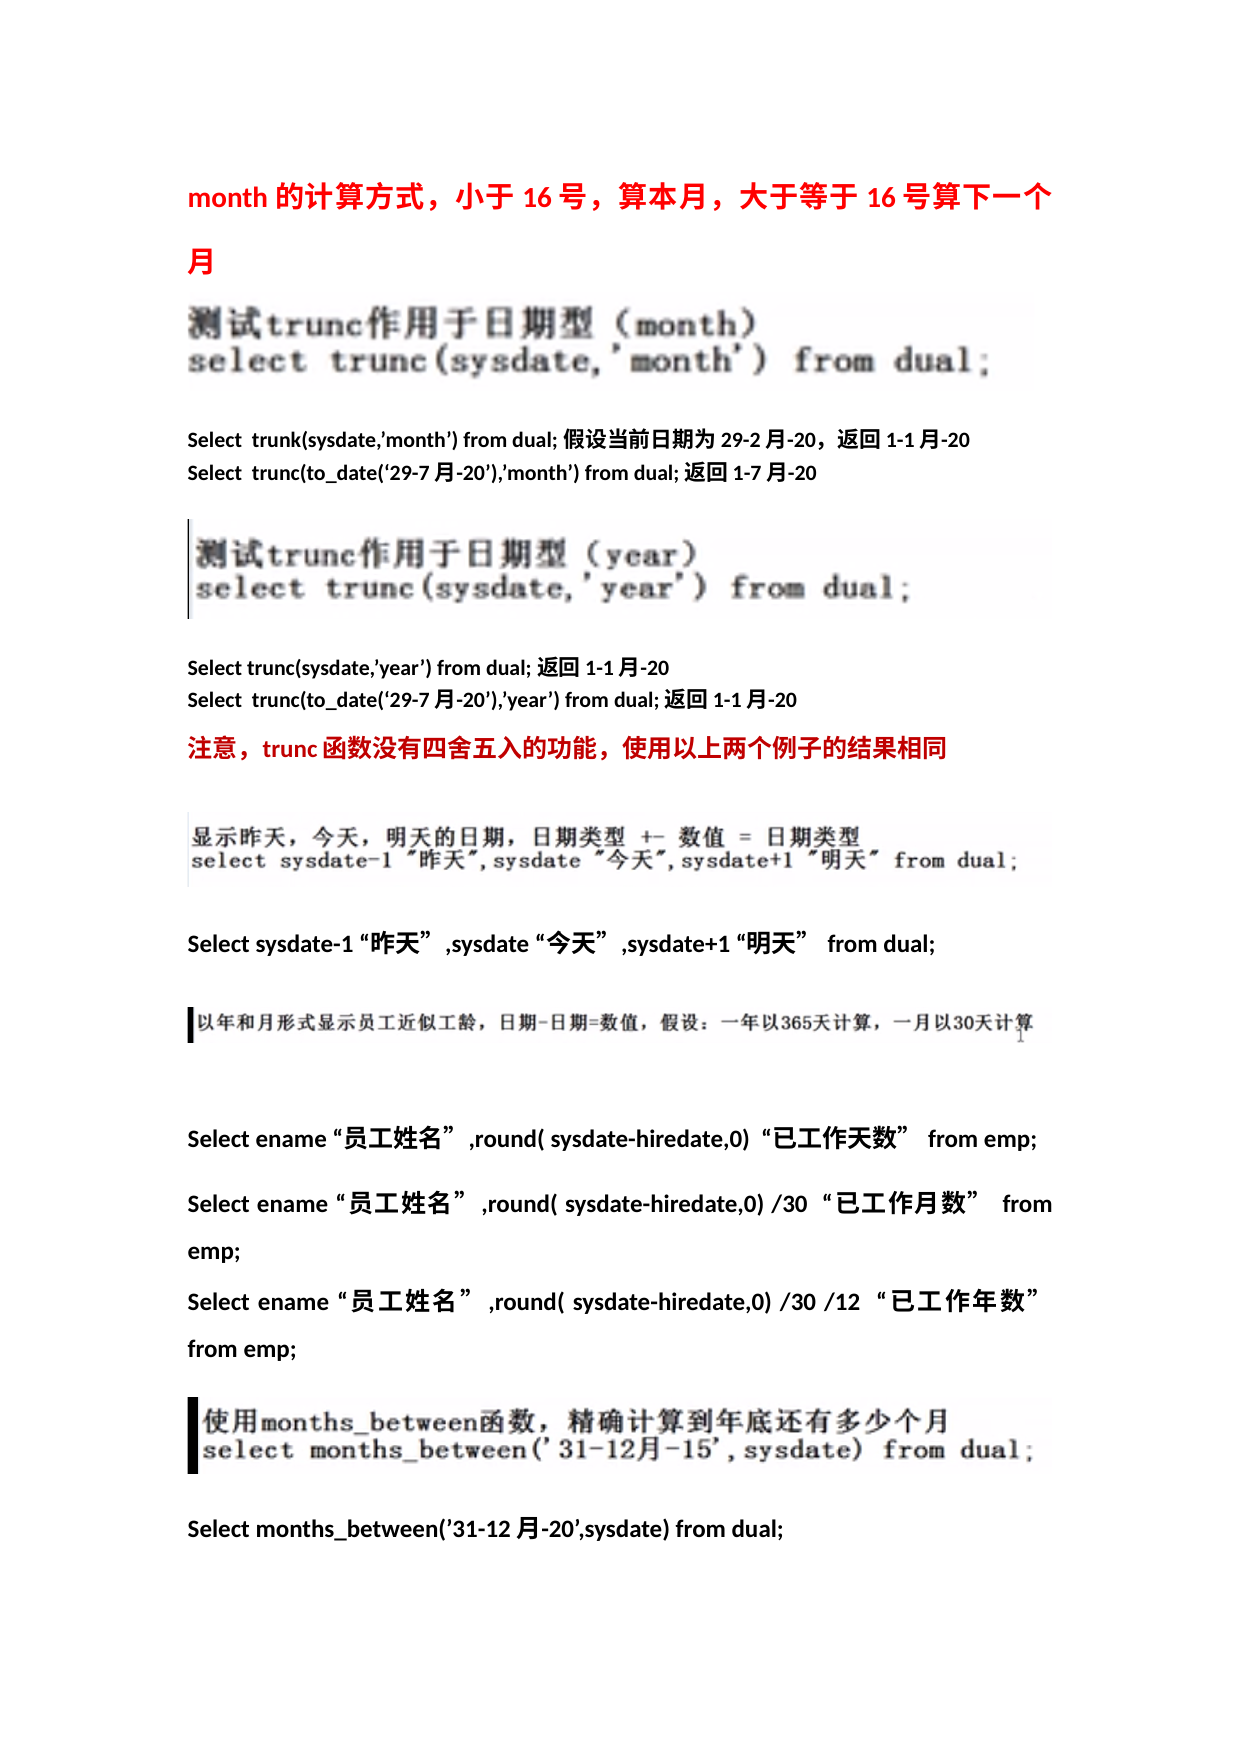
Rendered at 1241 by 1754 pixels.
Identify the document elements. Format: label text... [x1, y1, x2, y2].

text month的计算方式，小于16号，算本月，大于等于16号算下一个月 [187, 162, 1053, 292]
text Select trunc(sysdate,’year’) from dual; 返回1-1月-20 [187, 649, 1053, 682]
text Select ename “员工姓名”,round( sysdate-hiredate,0) /30 /12 “已工作年数” from emp; [187, 1267, 1053, 1364]
picture [187, 812, 1053, 887]
text Select trunk(sysdate,’month’) from dual; 假设当前日期为29-2月-20，返回1-1月-20 [187, 422, 1053, 454]
text Select months_between(’31-12月-20’,sysdate) from dual; [187, 1494, 1053, 1559]
text Select ename “员工姓名”,round( sysdate-hiredate,0) “已工作天数” from emp; [187, 1104, 1053, 1169]
picture [187, 1397, 1053, 1474]
text Select trunc(to_date(‘29-7月-20’),’year’) from dual; 返回1-1月-20 [187, 682, 1053, 714]
text Select trunc(to_date(‘29-7月-20’),’month’) from dual; 返回1-7月-20 [187, 454, 1053, 487]
text Select sysdate-1 “昨天”,sysdate “今天”,sysdate+1 “明天” from dual; [187, 909, 1053, 974]
picture [187, 519, 1053, 619]
text 注意，trunc函数没有四舍五入的功能，使用以上两个例子的结果相同 [187, 714, 1053, 779]
picture [187, 1007, 1053, 1043]
picture [187, 292, 1035, 391]
text Select ename “员工姓名”,round( sysdate-hiredate,0) /30 “已工作月数” from emp; [187, 1169, 1053, 1267]
